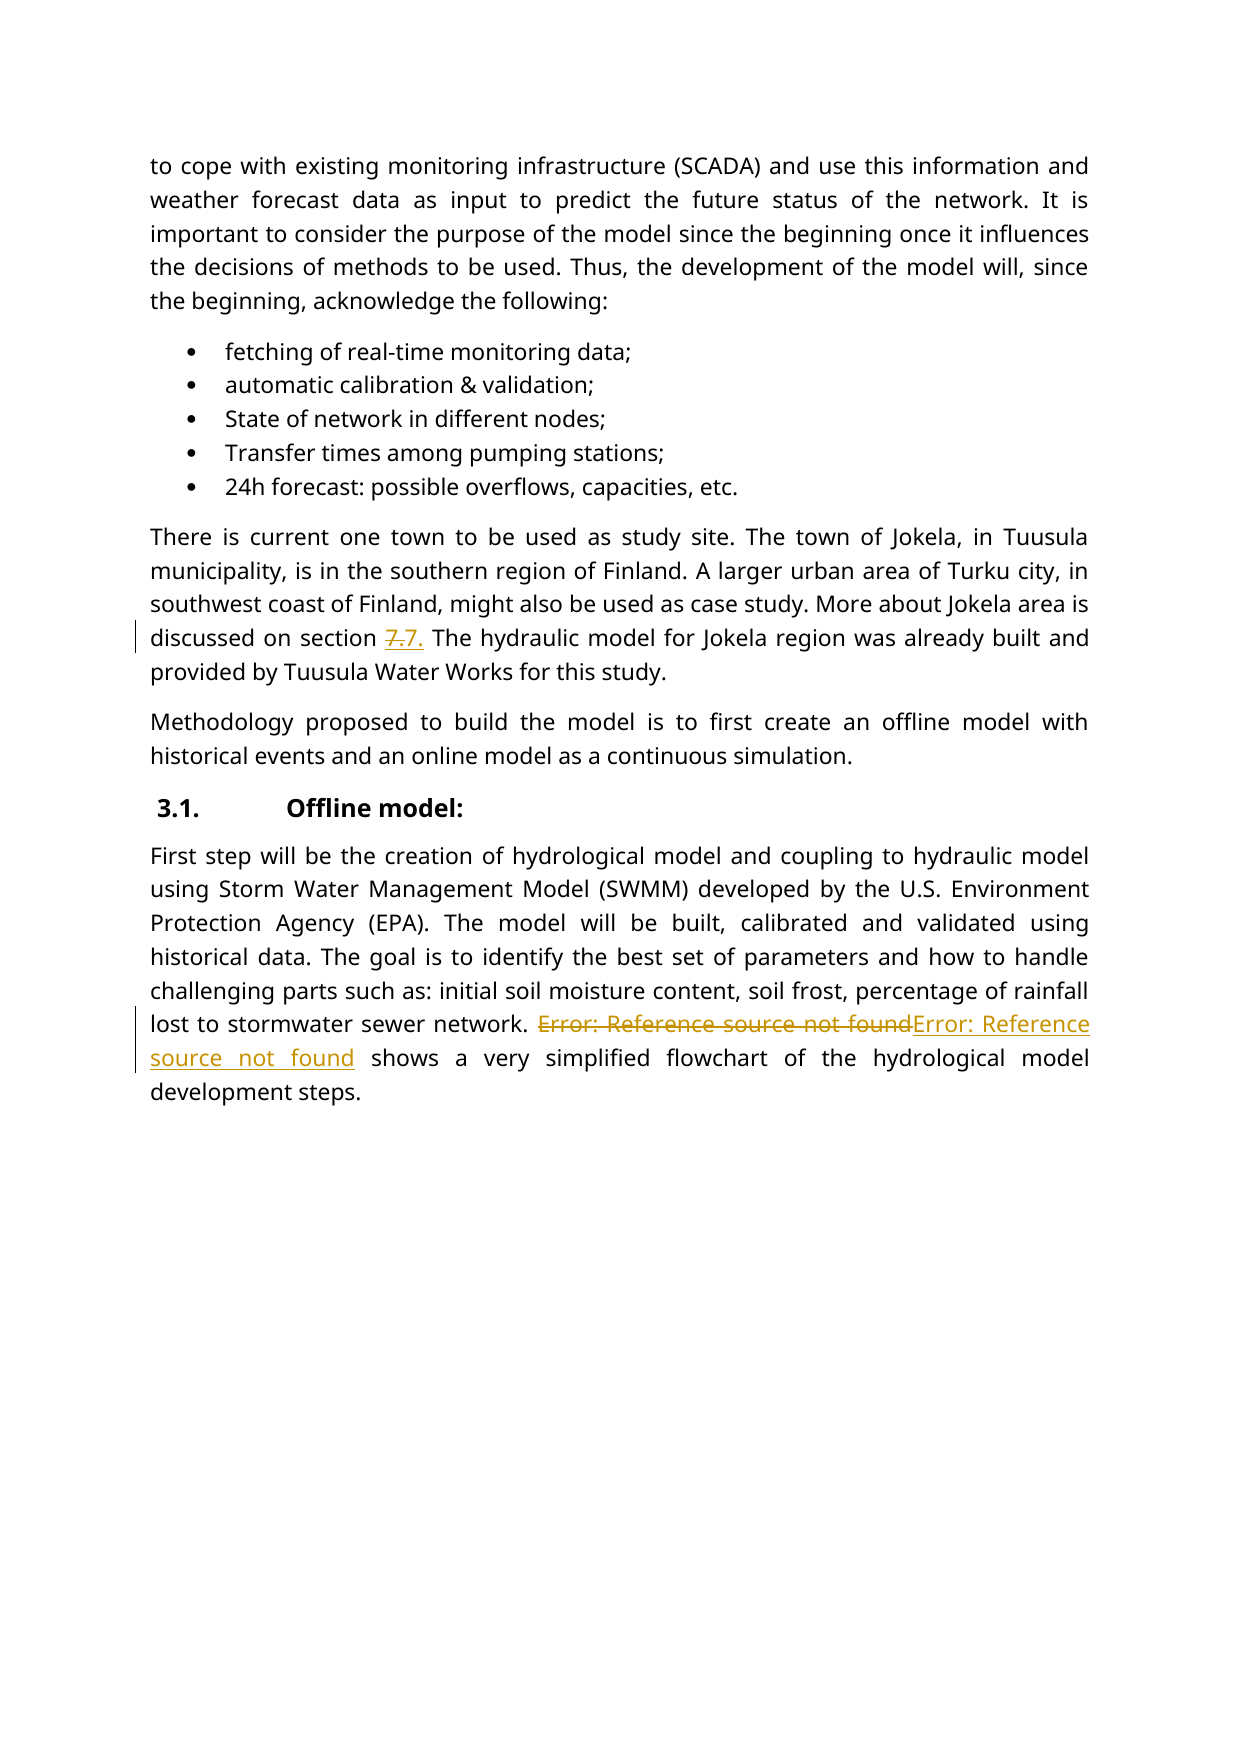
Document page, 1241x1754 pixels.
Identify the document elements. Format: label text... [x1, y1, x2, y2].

list Transfer times among pumping stations; [187, 437, 1090, 468]
subtitle Offline model: [157, 790, 1090, 824]
list fetching of real-time monitoring data; [187, 335, 1090, 367]
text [150, 150, 1090, 316]
text There is current one town to be used as study site. The town of Jokela, in Tuusula municipality, is in the southern region of Finland. A larger urban area of Turku city, in southwest coast of Finland, might also be used as case study. More about Jokela area is discussed on section The hydraulic model for Jokela region was already built and provided by Tuusula Water Works for this study. [150, 521, 1090, 687]
list automatic calibration & validation; [187, 369, 1090, 400]
text First step will be the creation of hydrological model and coupling to hydraulic model using Storm Water Management Model (SWMM) developed by the U.S. Environment Protection Agency (EPA). The model will be built, calibrated and validated using historical data. The goal is to identify the best set of parameters and how to handle challenging parts such as: initial soil moisture content, soil frost, percentage of rainfall lost to stormwater sewer network. shows a very simplified flowchart of the hydrological model development steps. [150, 840, 1090, 1107]
text Methodology proposed to build the model is to first create an offline model with historical events and an online model as a continuous simulation. [150, 706, 1090, 771]
list State of network in different nodes; [187, 403, 1090, 434]
list 24h forecast: possible overflows, capacities, etc. [187, 470, 1090, 502]
